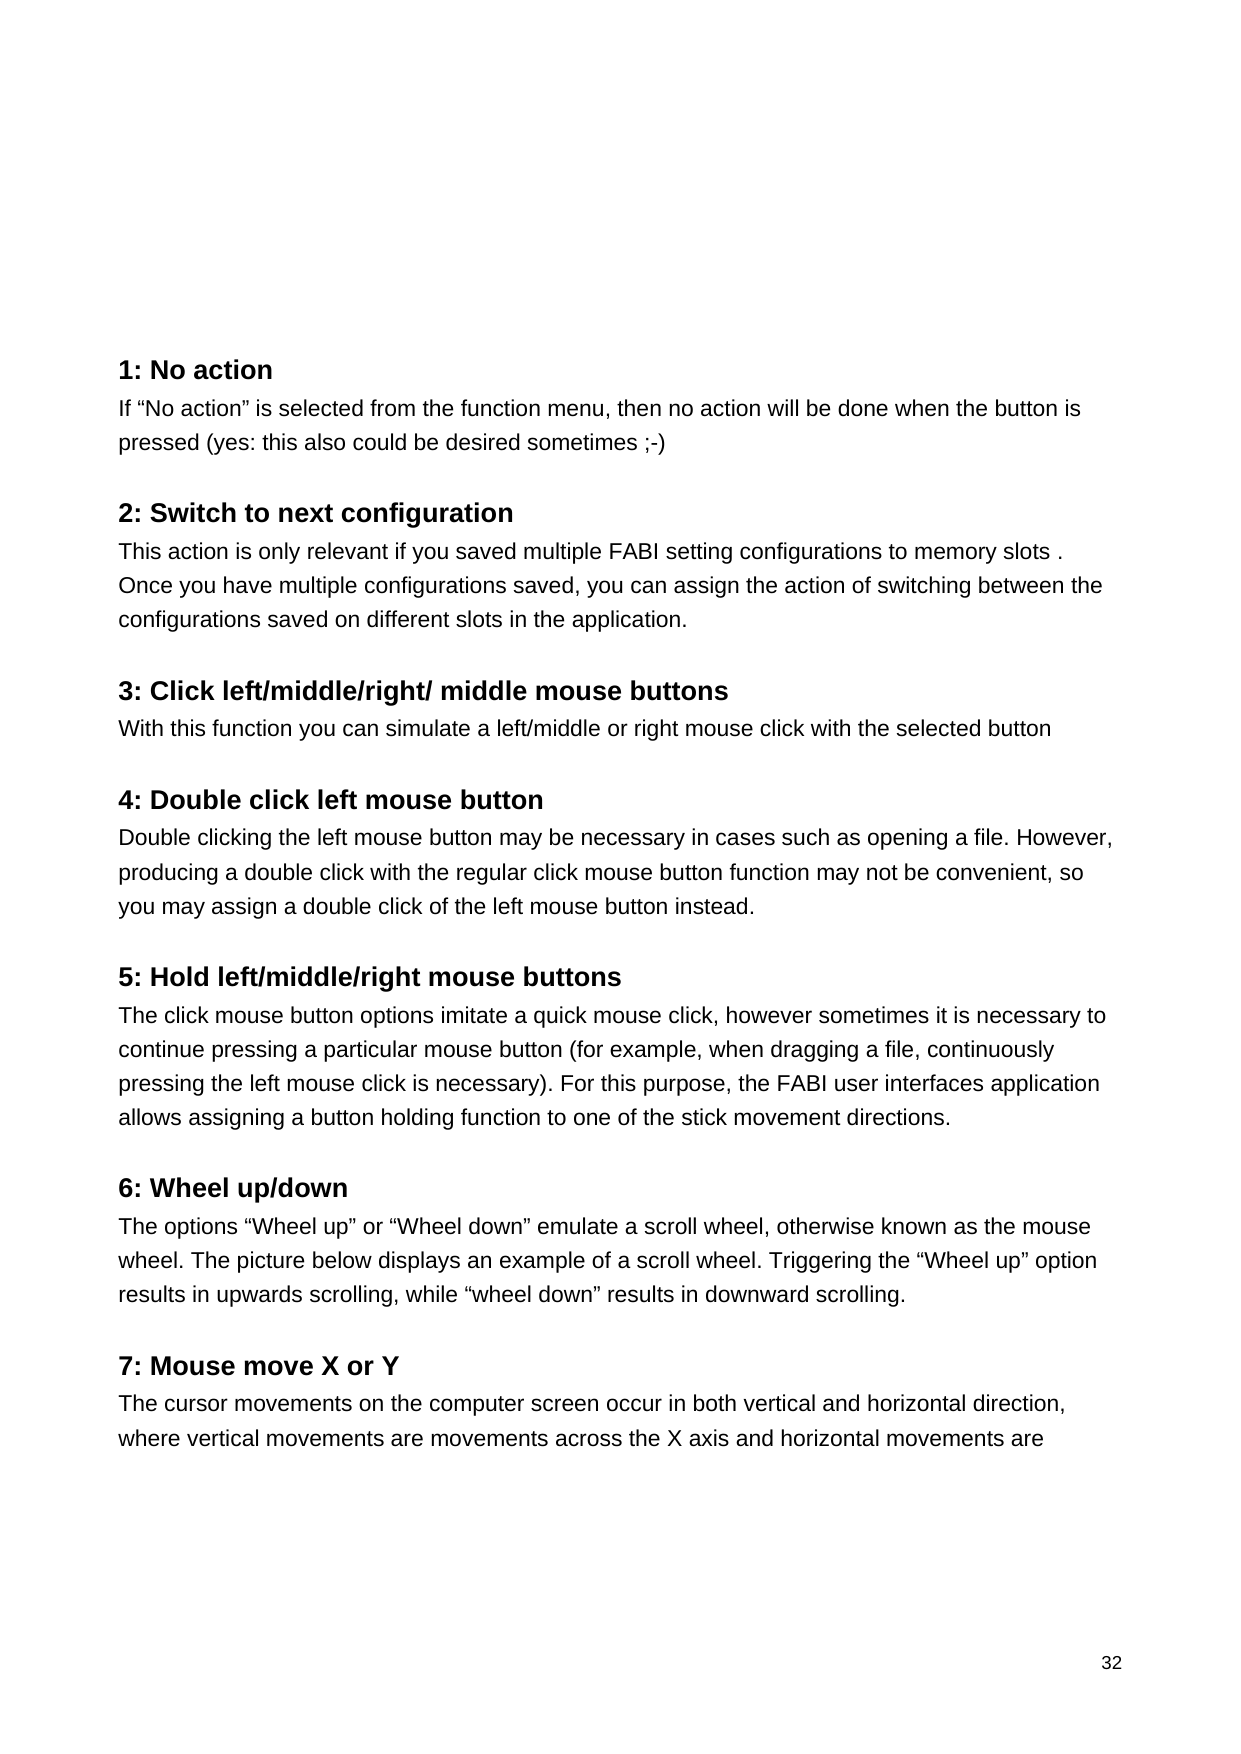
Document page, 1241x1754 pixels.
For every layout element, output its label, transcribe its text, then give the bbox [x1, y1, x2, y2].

subtitle 3: Click left/middle/right/ middle mouse buttons [118, 675, 1122, 706]
subtitle 6: Wheel up/down [118, 1172, 1122, 1204]
subtitle 2: Switch to next configuration [118, 497, 1122, 529]
text If “No action” is selected from the function menu, then no action will be done when the button is pressed (yes: this also could be desired sometimes ;-) [118, 395, 1122, 456]
text Double clicking the left mouse button may be necessary in cases such as opening a file. However, producing a double click with the regular click mouse button function may not be convenient, so you may assign a double click of the left mouse button instead. [118, 824, 1122, 919]
text This action is only relevant if you saved multiple FABI setting configurations to memory slots . Once you have multiple configurations saved, you can assign the action of switching between the configurations saved on different slots in the application. [118, 538, 1122, 633]
subtitle 1: No action [118, 354, 1122, 386]
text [118, 1390, 1122, 1451]
text The options “Wheel up” or “Wheel down” emulate a scroll wheel, otherwise known as the mouse wheel. The picture below displays an example of a scroll wheel. Triggering the “Wheel up” option results in upwards scrolling, while “wheel down” results in downward scrolling. [118, 1213, 1122, 1308]
subtitle 7: Mouse move X or Y [118, 1350, 1122, 1381]
subtitle 5: Hold left/middle/right mouse buttons [118, 961, 1122, 992]
text With this function you can simulate a left/middle or right mouse click with the selected button [118, 715, 1122, 742]
subtitle 4: Double click left mouse button [118, 784, 1122, 815]
text The click mouse button options imitate a quick mouse click, however sometimes it is necessary to continue pressing a particular mouse button (for example, when dragging a file, continuously pressing the left mouse click is necessary). For this purpose, the FABI user interfaces application allows assigning a button holding function to one of the stick movement directions. [118, 1002, 1122, 1131]
